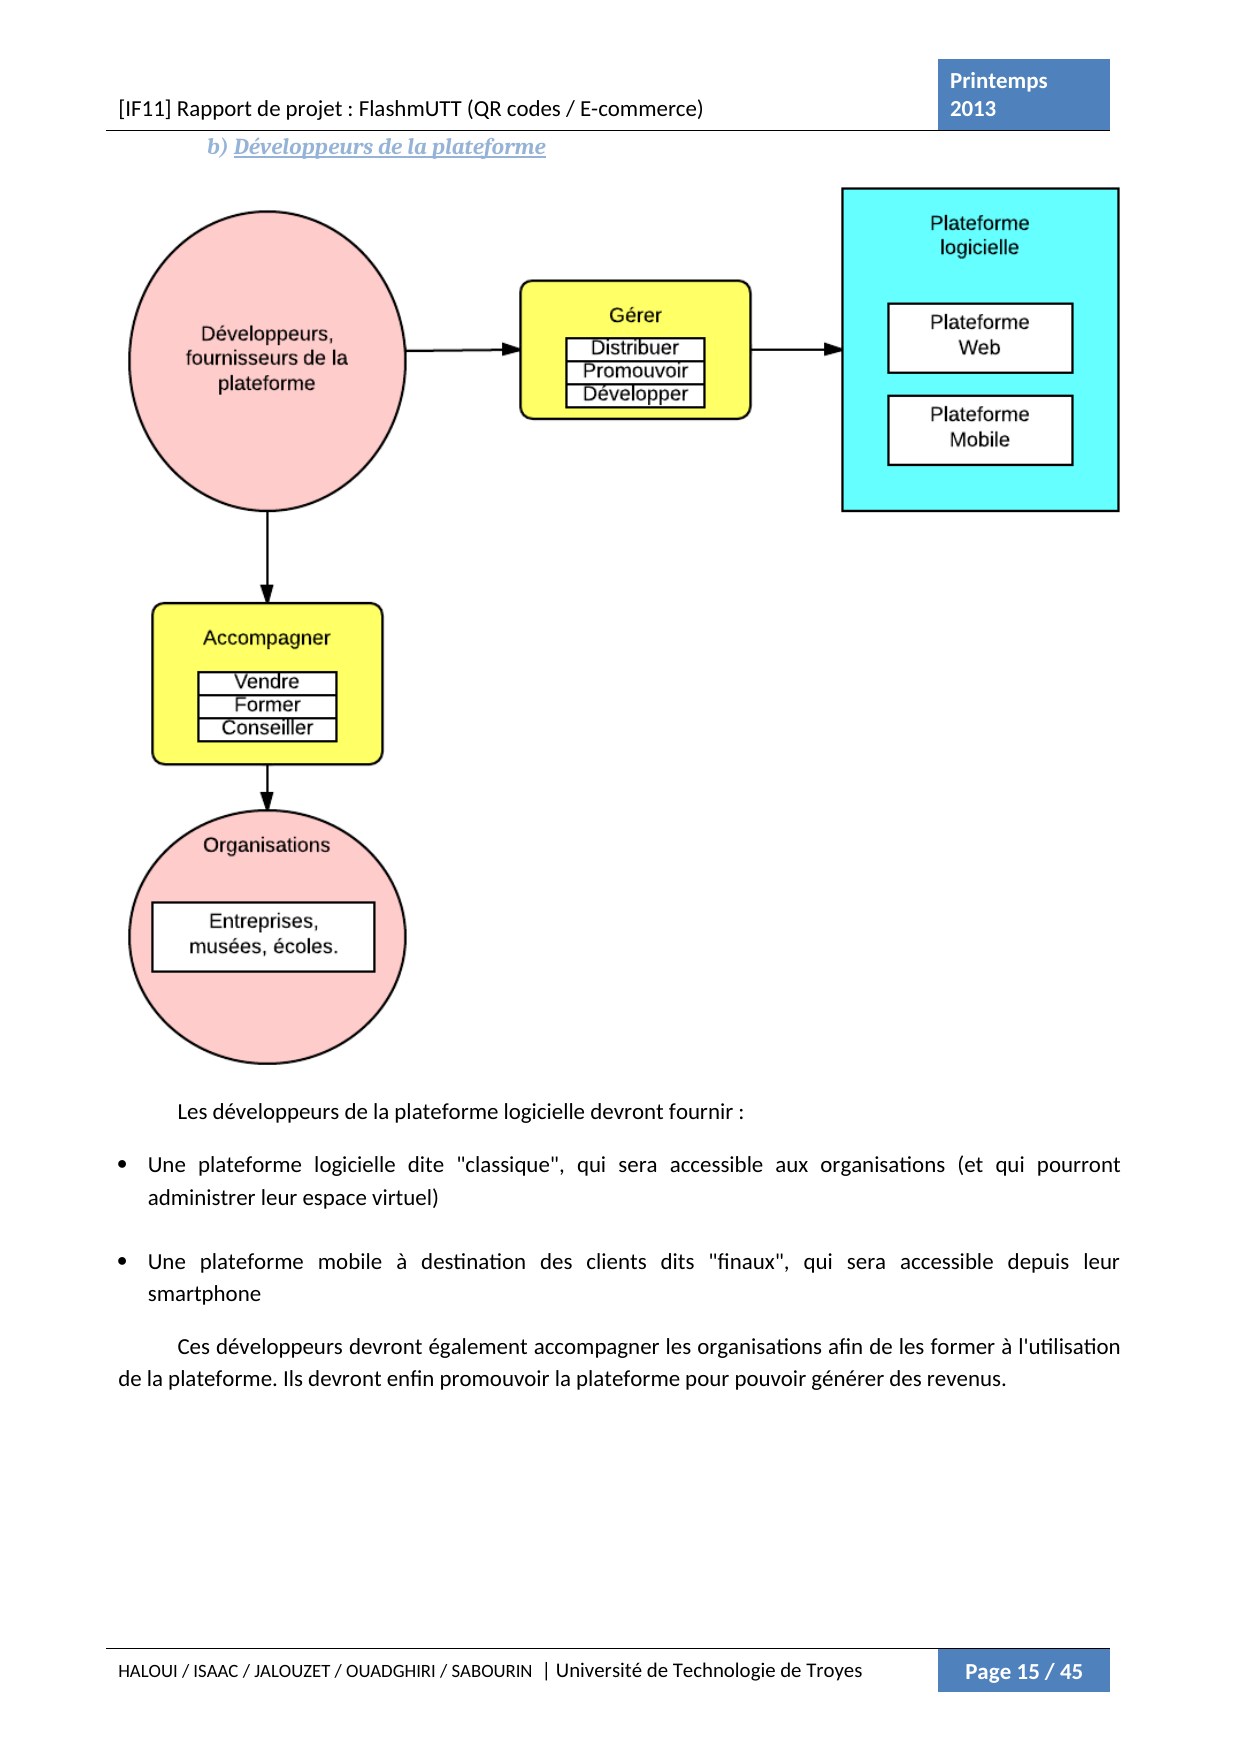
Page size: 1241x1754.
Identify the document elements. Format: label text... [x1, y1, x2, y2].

text Les développeurs de la plateforme logicielle devront fournir : [118, 1097, 1122, 1126]
text Ces développeurs devront également accompagner les organisations afin de les former à l'utilisation de la plateforme. Ils devront enfin promouvoir la plateforme pour pouvoir générer des revenus. [118, 1332, 1122, 1392]
list Une plateforme mobile à destination des clients dits "finaux", qui sera accessible depuis leur smartphone [118, 1247, 1122, 1307]
picture [118, 185, 1122, 1073]
list Une plateforme logicielle dite "classique", qui sera accessible aux organisations (et qui pourront administrer leur espace virtuel) [118, 1151, 1122, 1211]
subtitle Développeurs de la plateforme [207, 134, 1122, 160]
